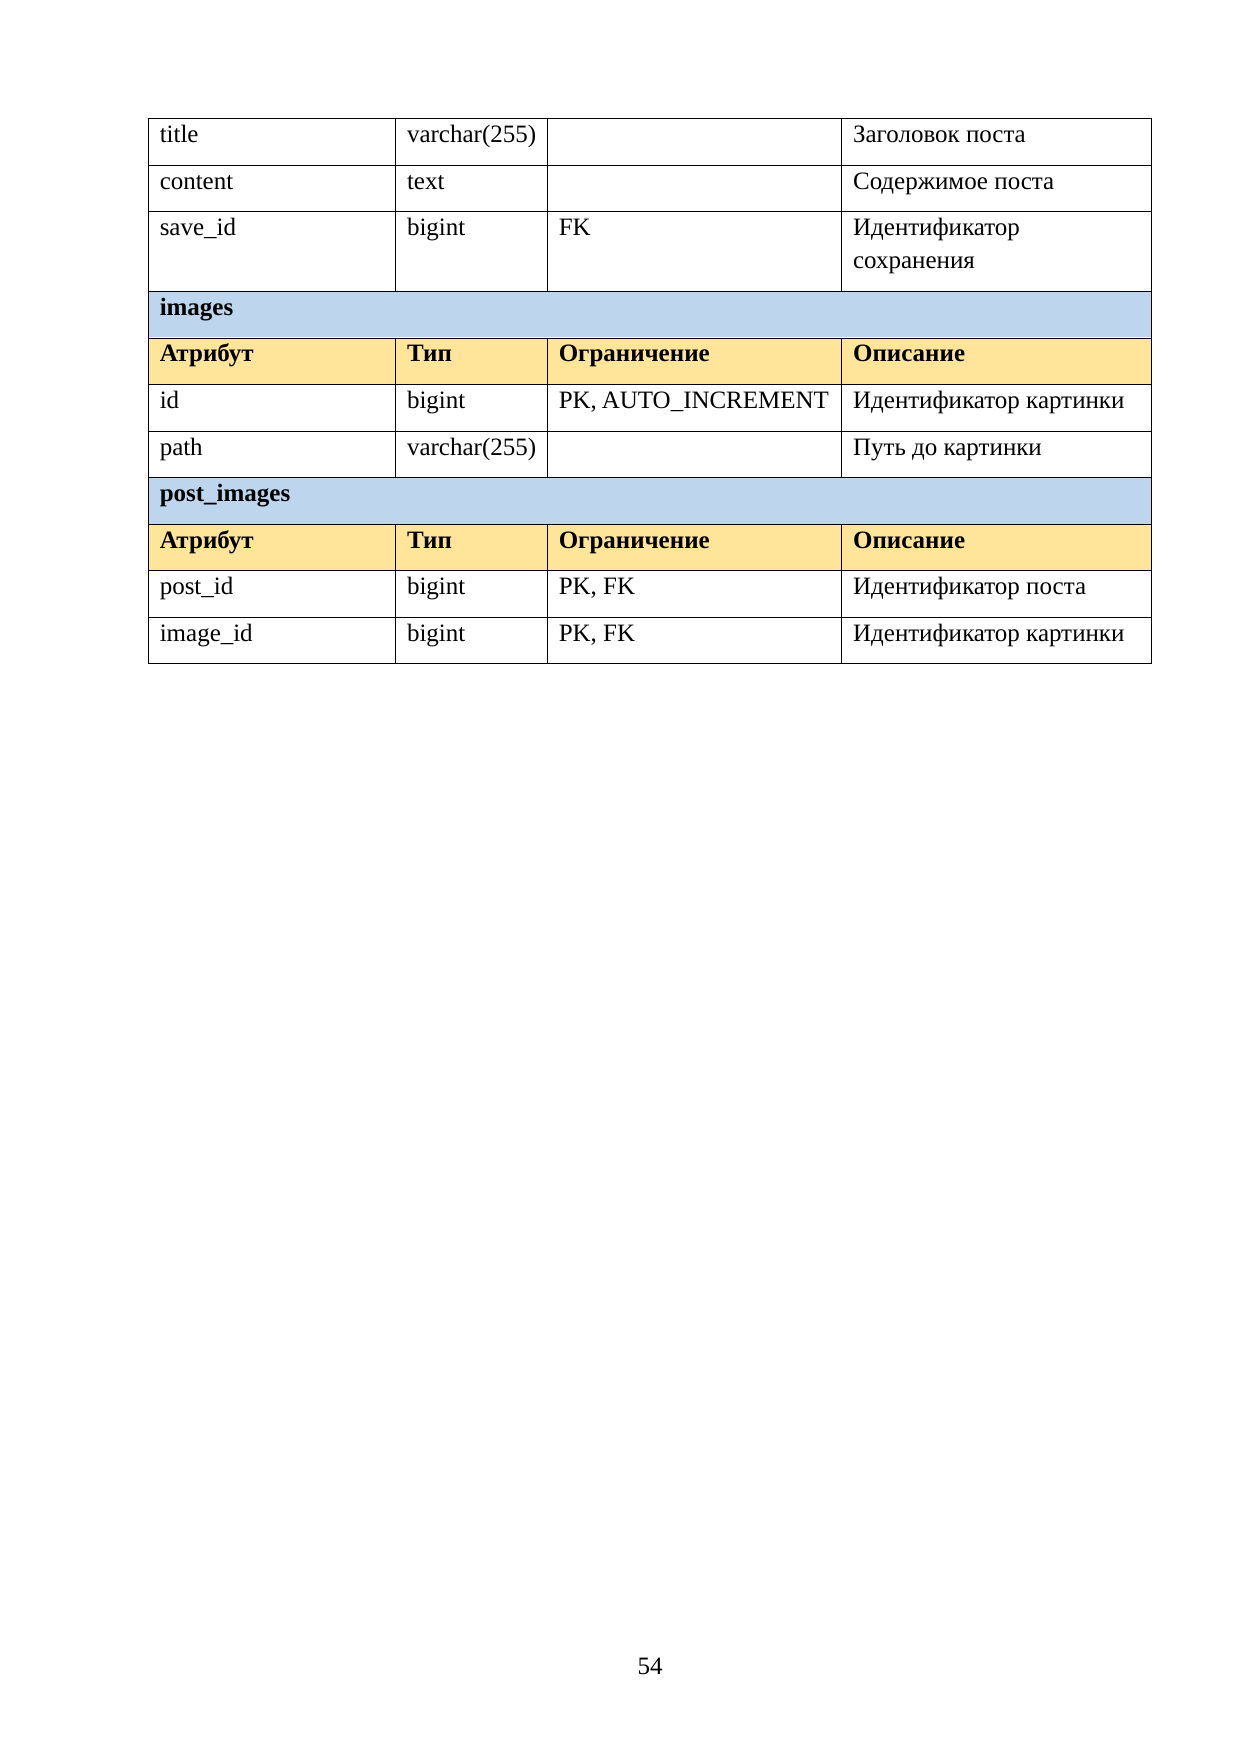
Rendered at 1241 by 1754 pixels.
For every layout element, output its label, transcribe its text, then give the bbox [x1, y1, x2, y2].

table_cell Идентификатор сохранения [842, 212, 1151, 291]
table_cell bigint [396, 618, 547, 663]
table_cell Путь до картинки [842, 432, 1151, 477]
table_cell Заголовок поста [842, 119, 1151, 165]
table_cell Тип [396, 339, 547, 384]
table_cell title [149, 119, 395, 165]
table_cell Атрибут [149, 525, 395, 570]
table_cell [548, 166, 841, 211]
table_cell content [149, 166, 395, 211]
table_cell Содержимое поста [842, 166, 1151, 211]
table_cell Атрибут [149, 339, 395, 384]
table_cell image_id [149, 618, 395, 663]
table_cell Тип [396, 525, 547, 570]
table_cell FK [548, 212, 841, 291]
table_cell post_images [149, 478, 1151, 524]
table_cell Ограничение [548, 339, 841, 384]
table_cell PK, FK [548, 618, 841, 663]
table_cell id [149, 385, 395, 431]
table_cell bigint [396, 212, 547, 291]
table_cell varchar(255) [396, 432, 547, 477]
table_cell Описание [842, 525, 1151, 570]
table_cell bigint [396, 571, 547, 617]
table_cell PK, AUTO_INCREMENT [548, 385, 841, 431]
table_cell images [149, 292, 1151, 337]
table_cell Ограничение [548, 525, 841, 570]
table_cell path [149, 432, 395, 477]
table_cell bigint [396, 385, 547, 431]
table_cell varchar(255) [396, 119, 547, 165]
table_cell [548, 432, 841, 477]
table_cell post_id [149, 571, 395, 617]
table_cell Идентификатор поста [842, 571, 1151, 617]
table_cell Идентификатор картинки [842, 385, 1151, 431]
table_cell PK, FK [548, 571, 841, 617]
table_cell text [396, 166, 547, 211]
table_cell Описание [842, 339, 1151, 384]
table_cell Идентификатор картинки [842, 618, 1151, 663]
table_cell save_id [149, 212, 395, 291]
table_cell [548, 119, 841, 165]
